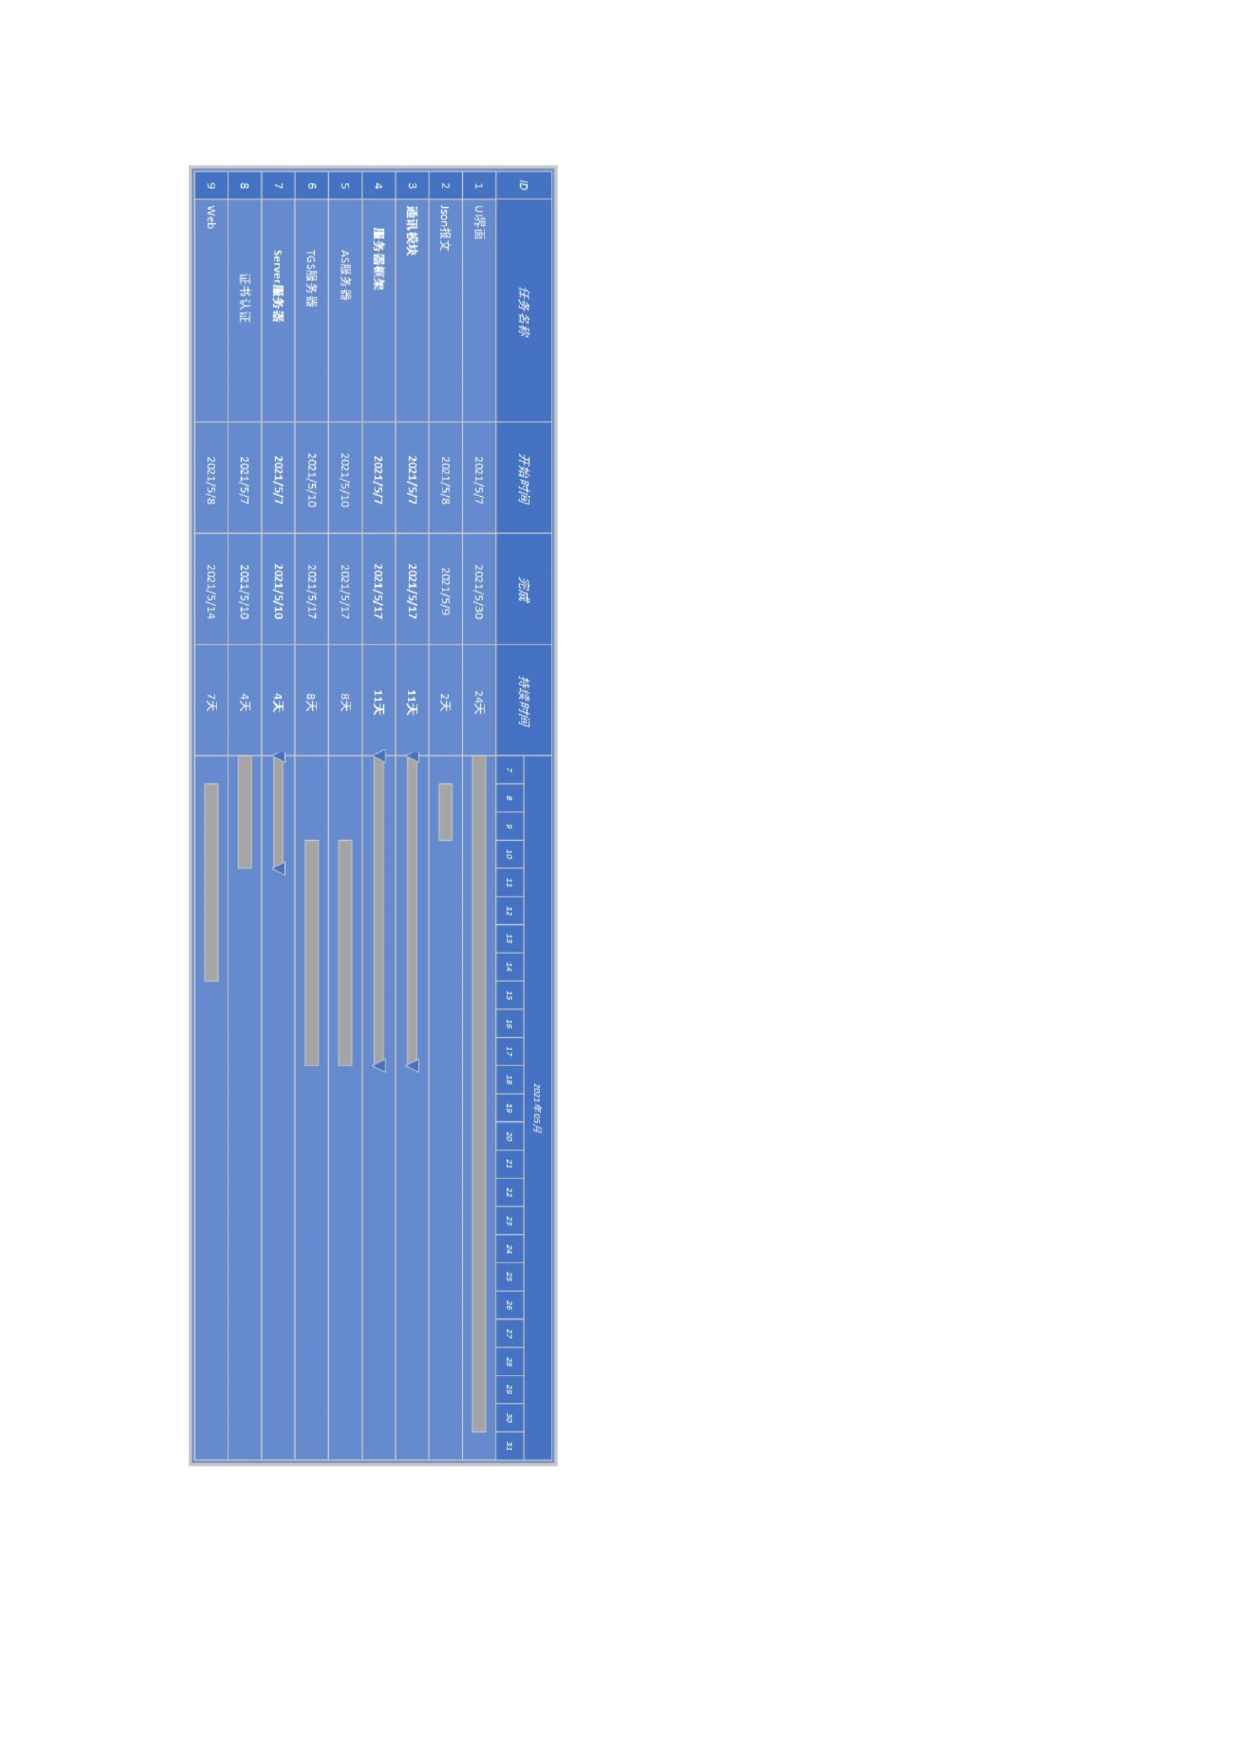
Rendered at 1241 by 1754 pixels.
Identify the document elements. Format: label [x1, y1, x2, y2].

picture [188, 163, 558, 1468]
